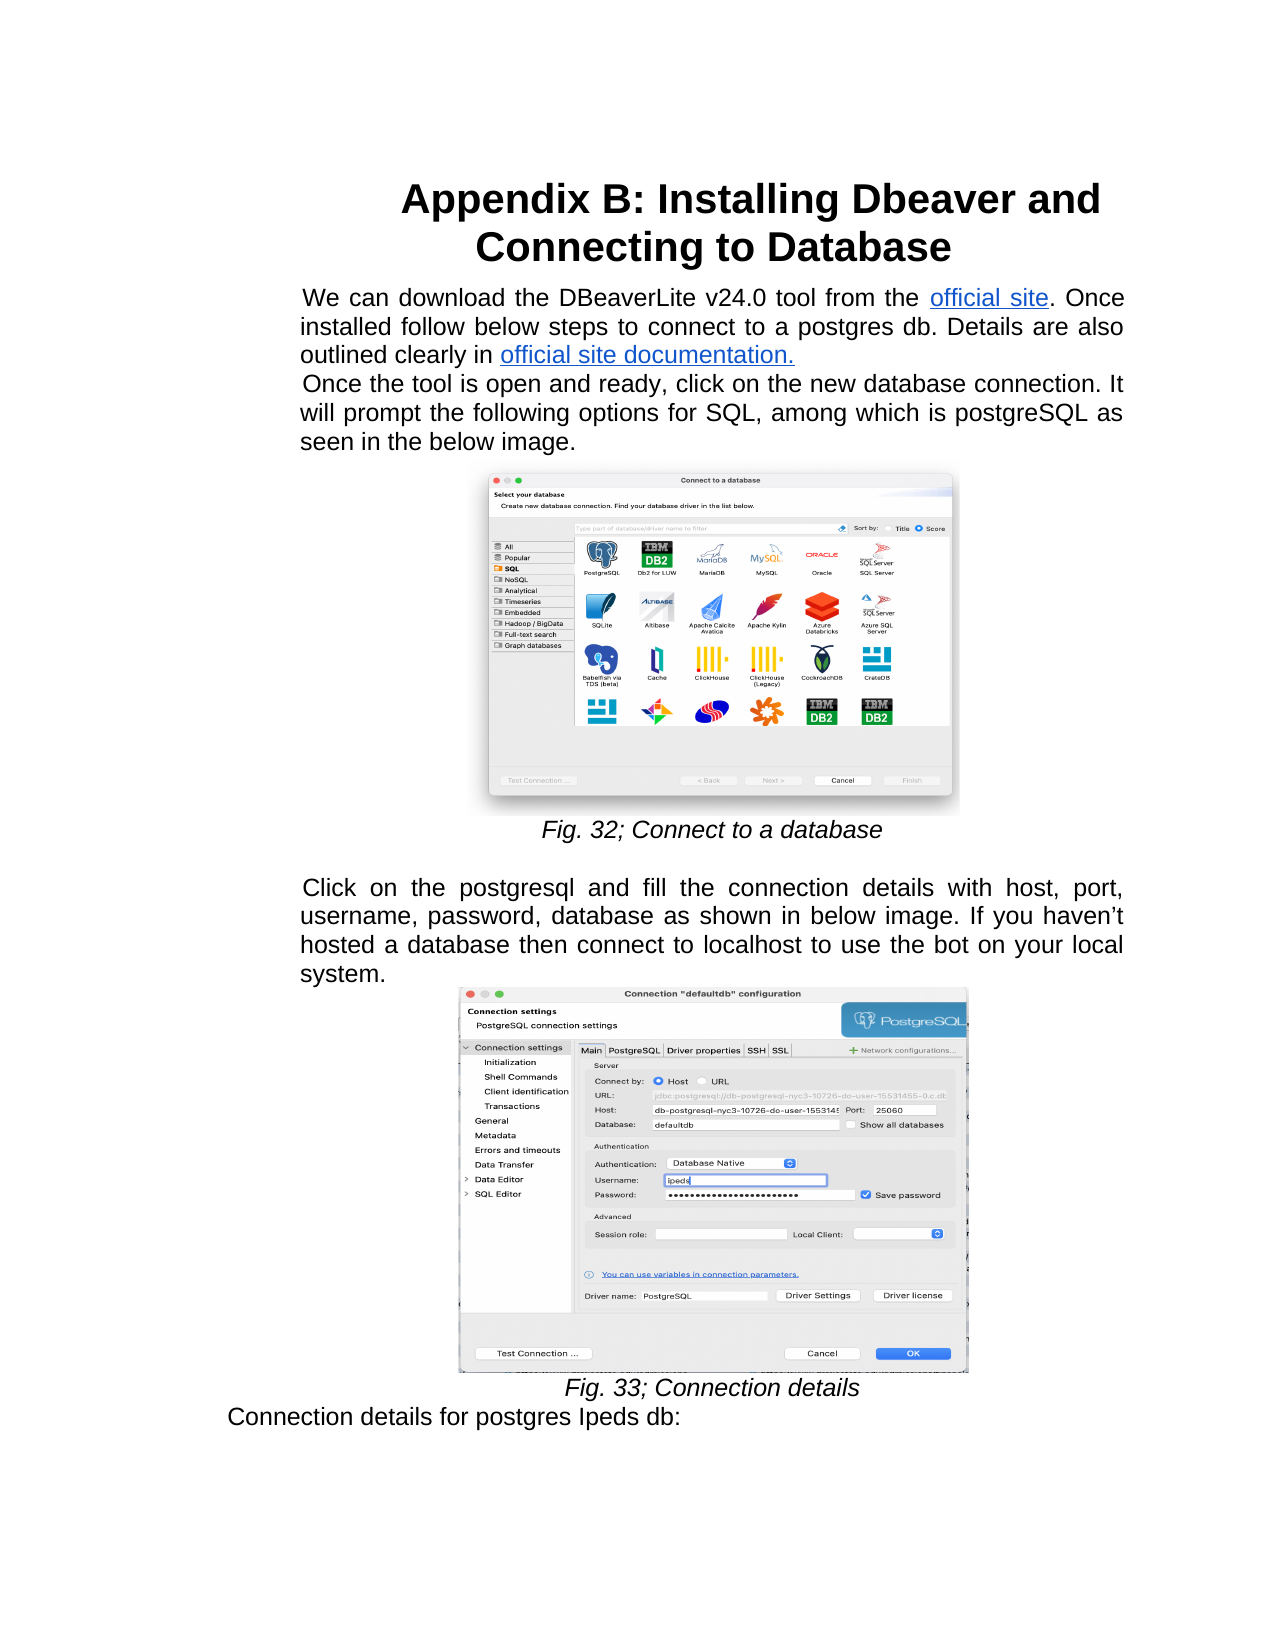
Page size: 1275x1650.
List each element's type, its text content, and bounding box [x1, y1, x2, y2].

subtitle Appendix B: Installing Dbeaver and Connecting to Database [300, 174, 1127, 270]
text Once the tool is open and ready, click on the new database connection. It will prompt the following options for SQL, among which is postgreSQL as seen in the below image. [300, 369, 1125, 455]
text We can download the DBeaverLite v24.0 tool from the official site. Once installed follow below steps to connect to a postgres db. Details are also outlined clearly in official site documentation. [300, 283, 1125, 369]
picture [467, 459, 960, 816]
text Fig. 33; Connection details [300, 1373, 1125, 1402]
picture [458, 987, 969, 1373]
text Click on the postgresql and fill the connection details with host, port, username, password, database as shown in below image. If you haven’t hosted a database then connect to localhost to use the bot on your local system. [300, 873, 1125, 988]
text Fig. 32; Connect to a database [300, 815, 1125, 844]
text Connection details for postgres Ipeds db: [225, 1402, 1125, 1430]
